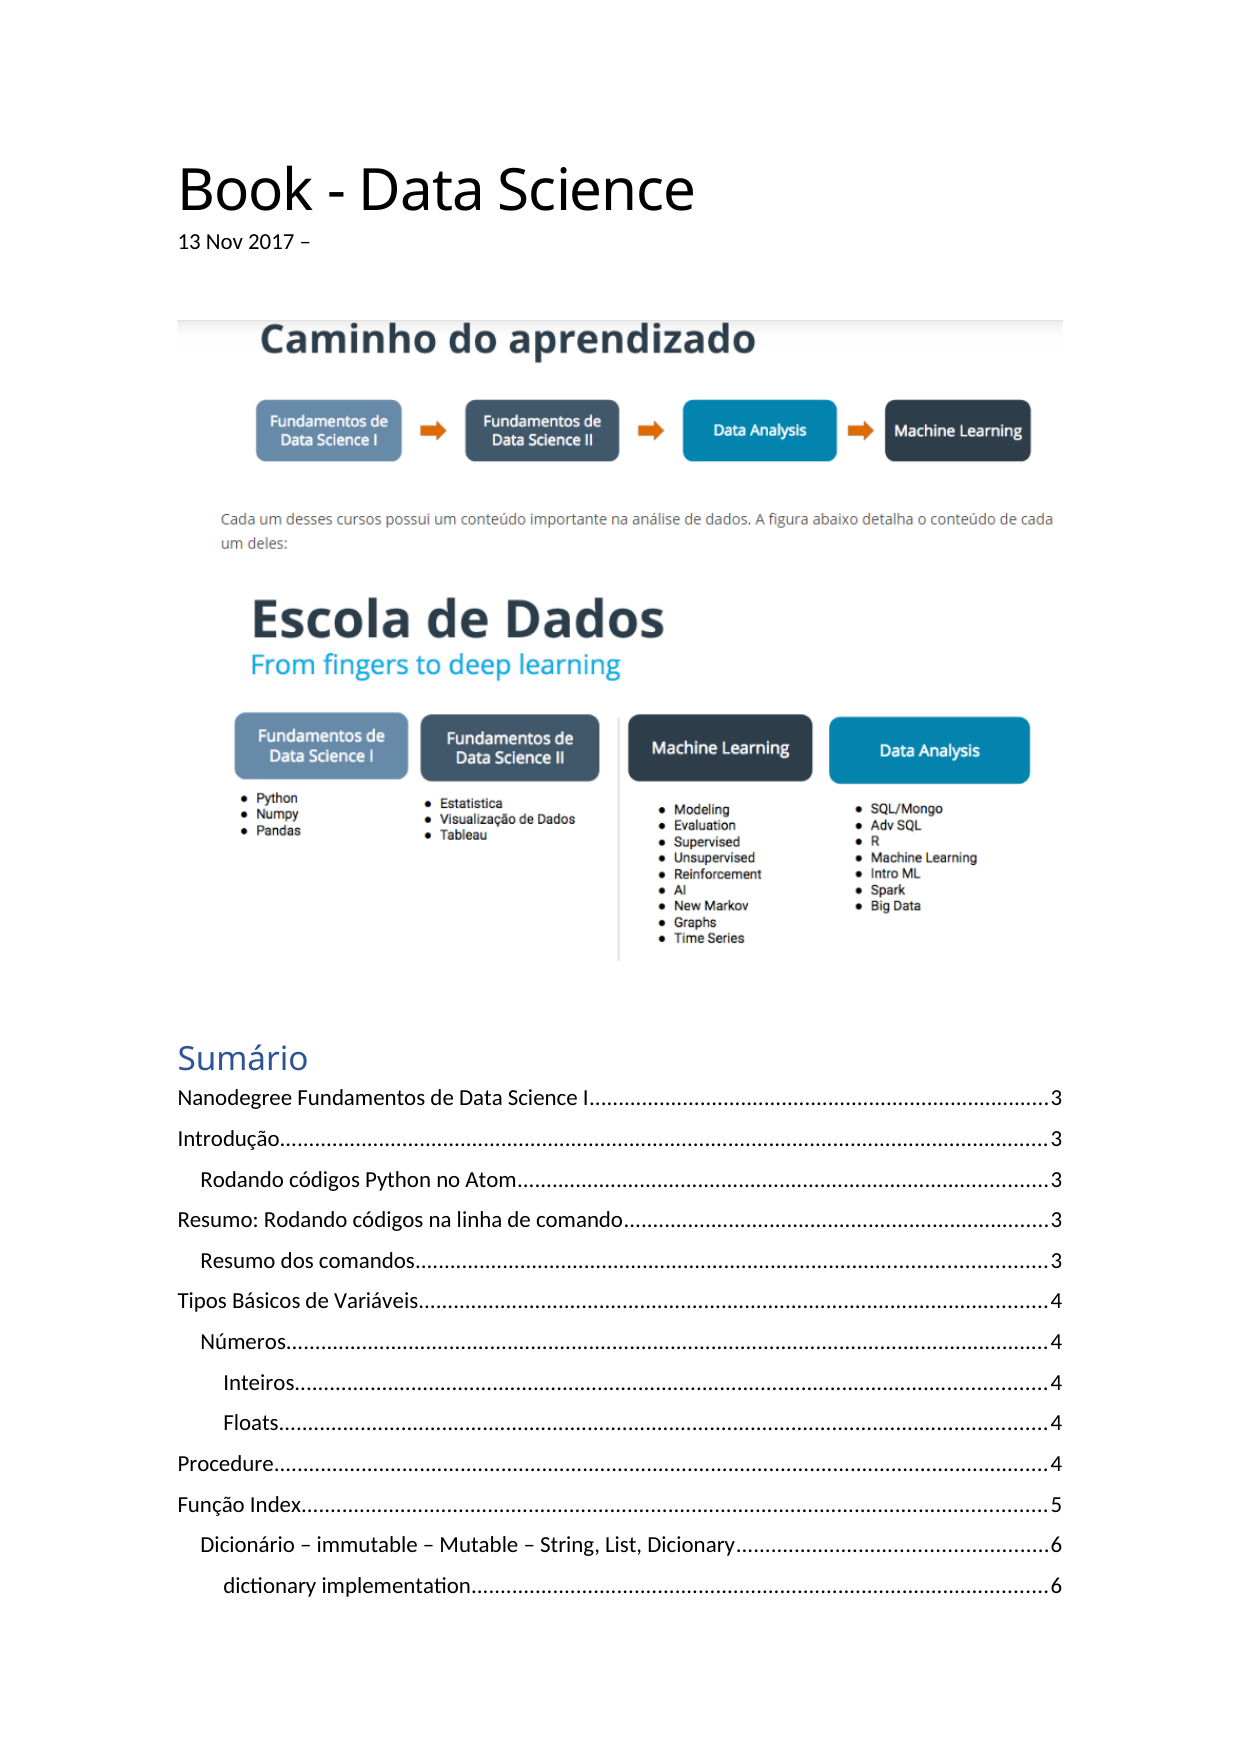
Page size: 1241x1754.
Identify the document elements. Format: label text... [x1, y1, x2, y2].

picture [177, 320, 1063, 961]
text 13 Nov 2017 – [177, 227, 1063, 255]
title Book - Data Science [177, 148, 1063, 227]
